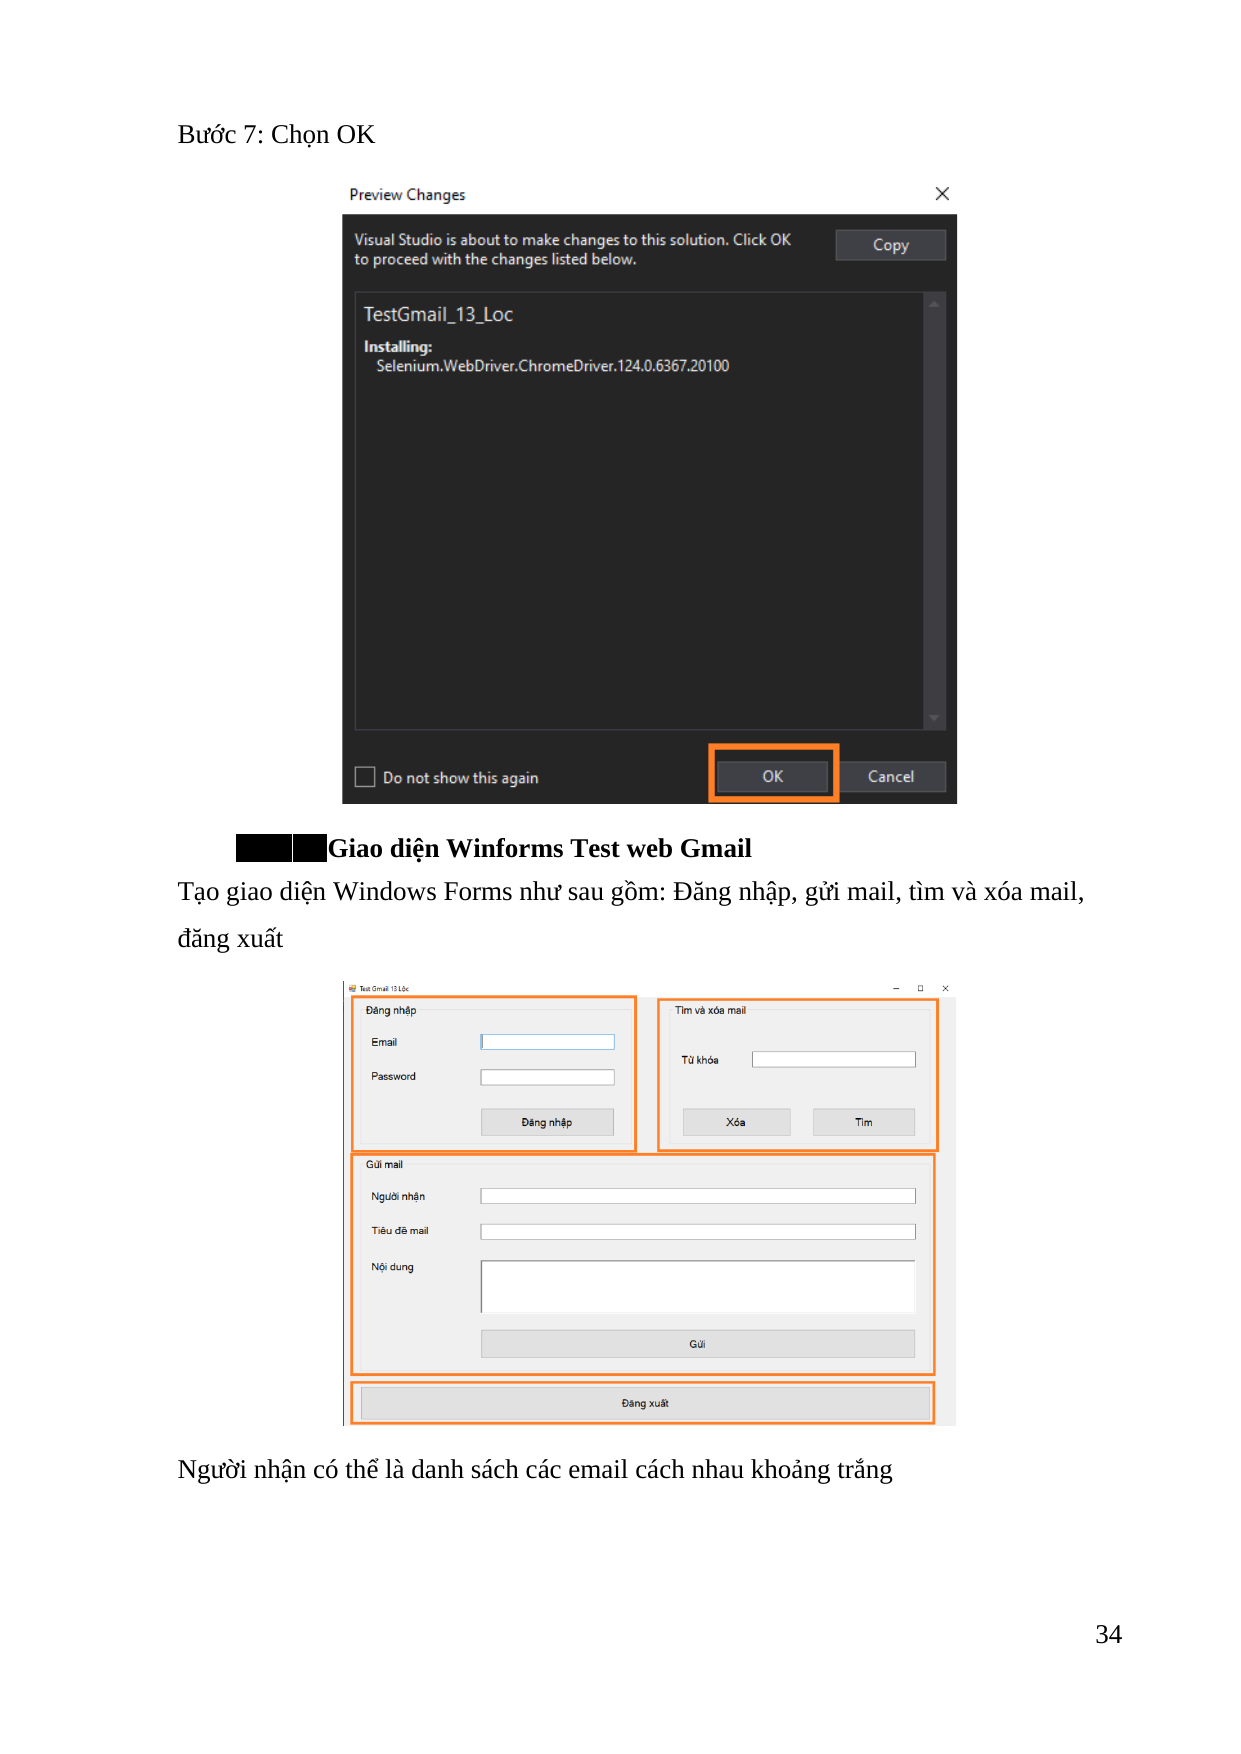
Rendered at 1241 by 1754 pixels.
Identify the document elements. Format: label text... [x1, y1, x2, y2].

text Người nhận có thể là danh sách các email cách nhau khoảng trắng [177, 1453, 1122, 1484]
subtitle Giao diện Winforms Test web Gmail [236, 832, 1122, 863]
text Bước 7: Chọn OK [177, 118, 1122, 149]
picture [342, 177, 958, 804]
picture [343, 981, 957, 1426]
text Tạo giao diện Windows Forms như sau gồm: Đăng nhập, gửi mail, tìm và xóa mail, đăng xuất [177, 875, 1122, 953]
